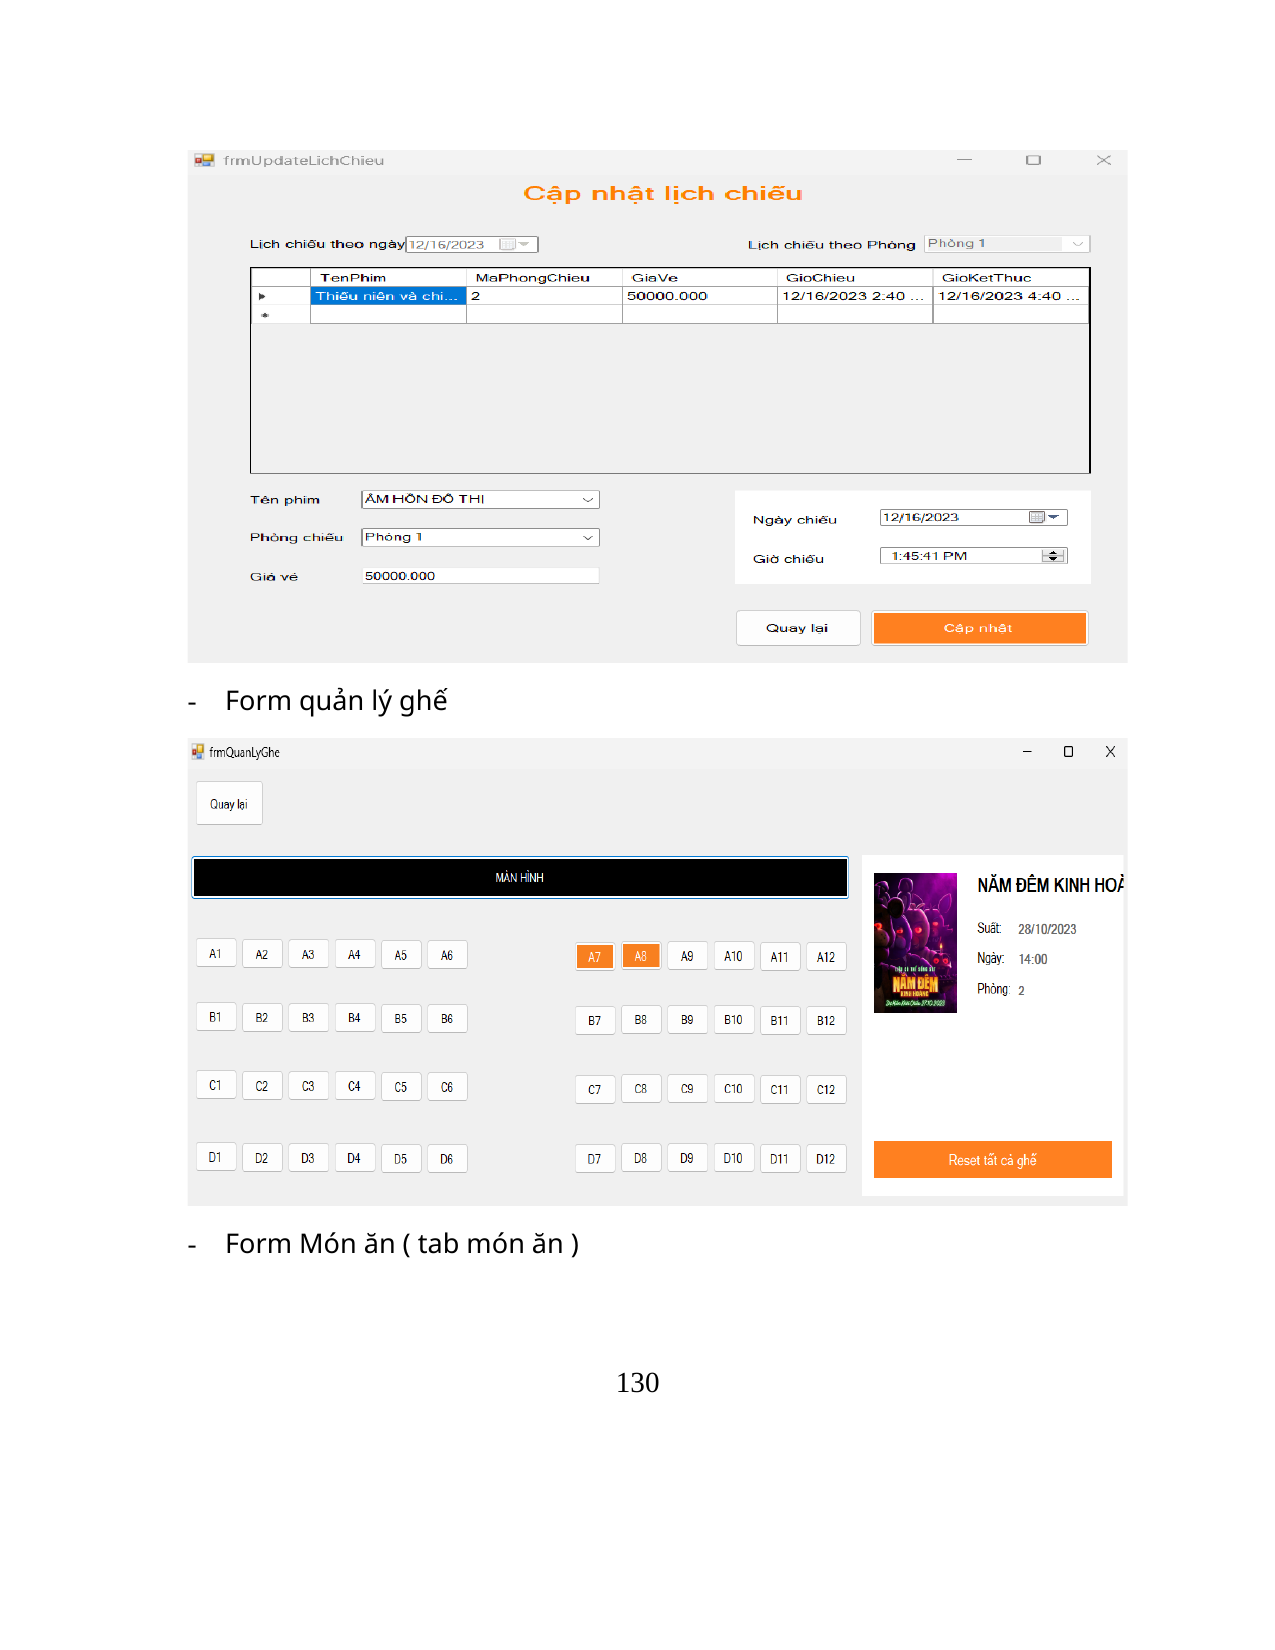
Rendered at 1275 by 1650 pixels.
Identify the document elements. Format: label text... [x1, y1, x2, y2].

picture [187, 150, 1128, 663]
list Form quản lý ghế [187, 682, 1125, 719]
picture [187, 738, 1128, 1206]
list Form Món ăn ( tab món ăn ) [187, 1225, 1125, 1262]
